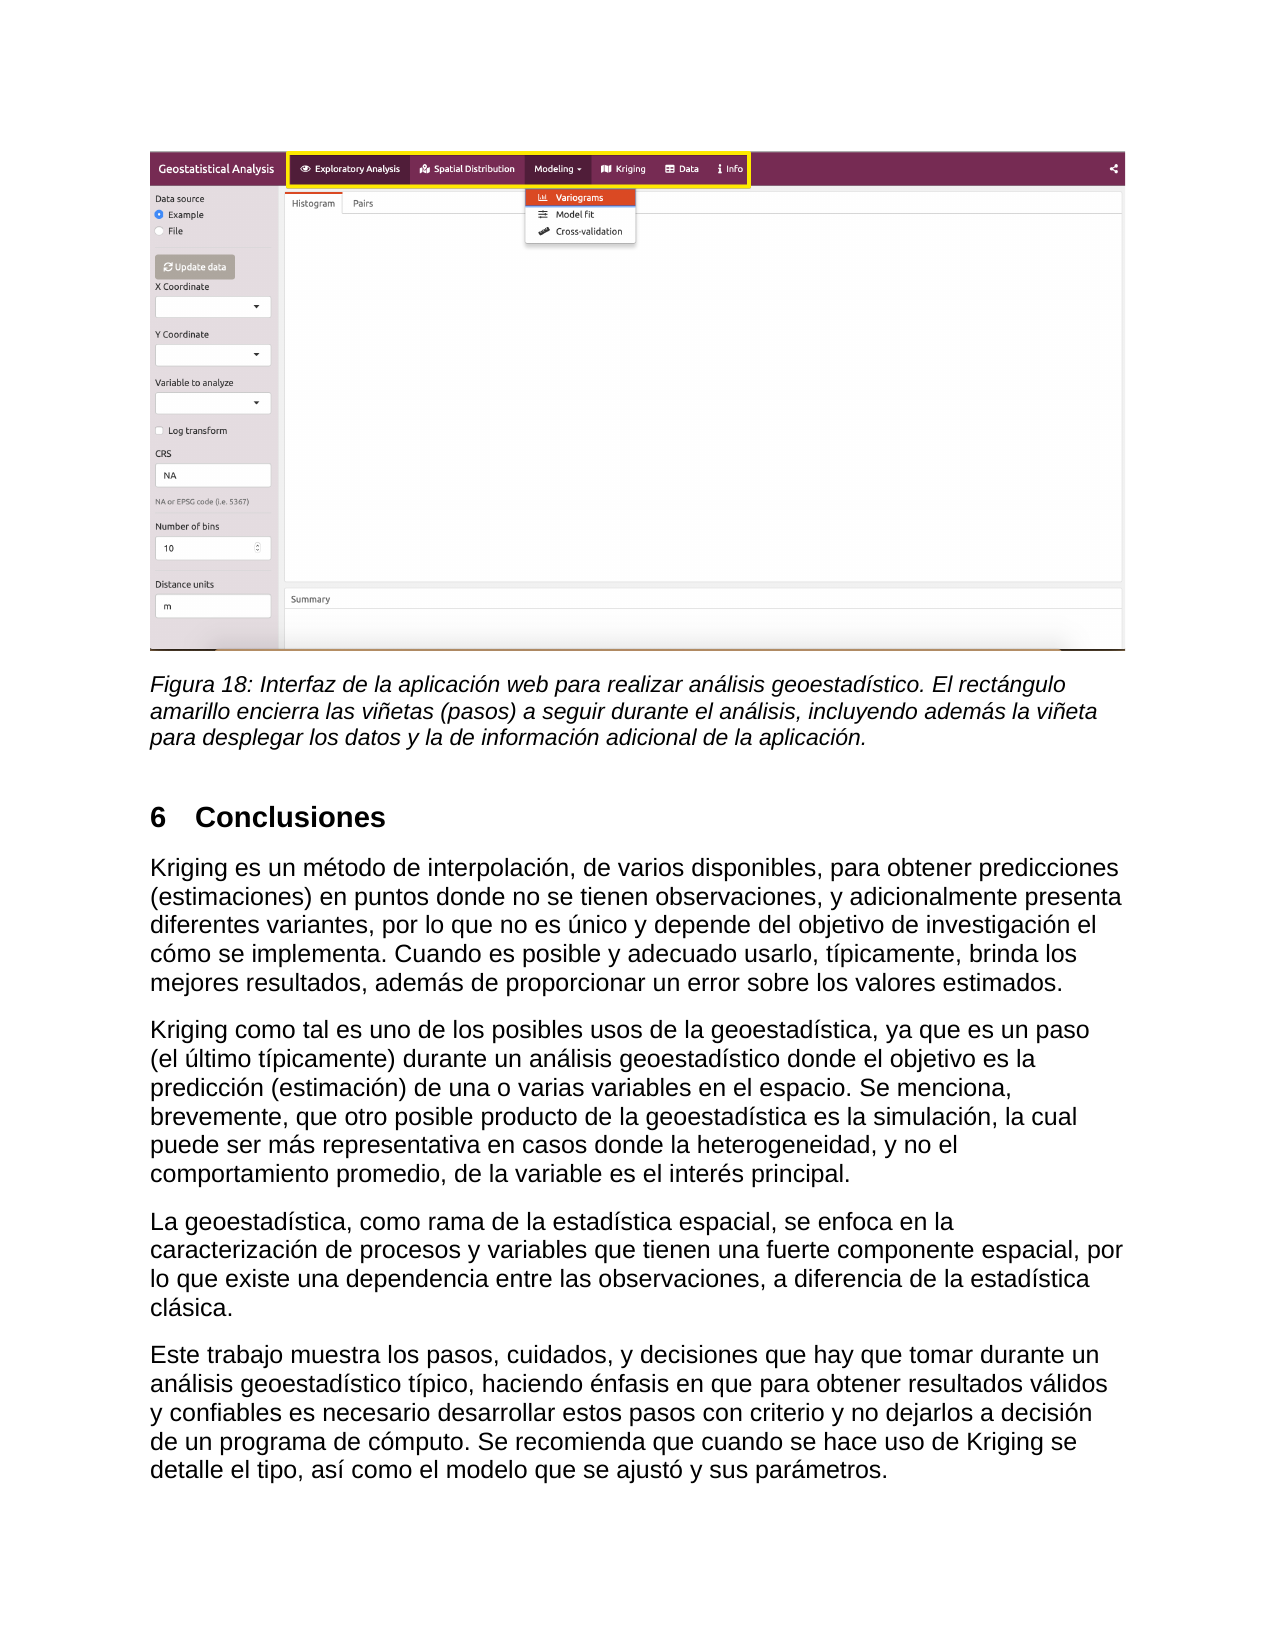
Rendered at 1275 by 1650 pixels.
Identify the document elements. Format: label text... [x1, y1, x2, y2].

text Kriging es un método de interpolación, de varios disponibles, para obtener predicciones (estimaciones) en puntos donde no se tienen observaciones, y adicionalmente presenta diferentes variantes, por lo que no es único y depende del objetivo de investigación el cómo se implementa. Cuando es posible y adecuado usarlo, típicamente, brinda los mejores resultados, además de proporcionar un error sobre los valores estimados. [150, 853, 1125, 996]
text La geoestadística, como rama de la estadística espacial, se enfoca en la caracterización de procesos y variables que tienen una fuerte componente espacial, por lo que existe una dependencia entre las observaciones, a diferencia de la estadística clásica. [150, 1206, 1125, 1321]
text Figura 18: Interfaz de la aplicación web para realizar análisis geoestadístico. El rectángulo amarillo encierra las viñetas (pasos) a seguir durante el análisis, incluyendo además la viñeta para desplegar los datos y la de información adicional de la aplicación. [150, 671, 1125, 750]
subtitle Conclusiones [150, 800, 1125, 834]
text Kriging como tal es uno de los posibles usos de la geoestadística, ya que es un paso (el último típicamente) durante un análisis geoestadístico donde el objetivo es la predicción (estimación) de una o varias variables en el espacio. Se menciona, brevemente, que otro posible producto de la geoestadística es la simulación, la cual puede ser más representativa en casos donde la heterogeneidad, y no el comportamiento promedio, de la variable es el interés principal. [150, 1015, 1125, 1188]
picture [150, 150, 1125, 651]
text Este trabajo muestra los pasos, cuidados, y decisiones que hay que tomar durante un análisis geoestadístico típico, haciendo énfasis en que para obtener resultados válidos y confiables es necesario desarrollar estos pasos con criterio y no dejarlos a decisión de un programa de cómputo. Se recomienda que cuando se hace uso de Kriging se detalle el tipo, así como el modelo que se ajustó y sus parámetros. [150, 1340, 1125, 1484]
